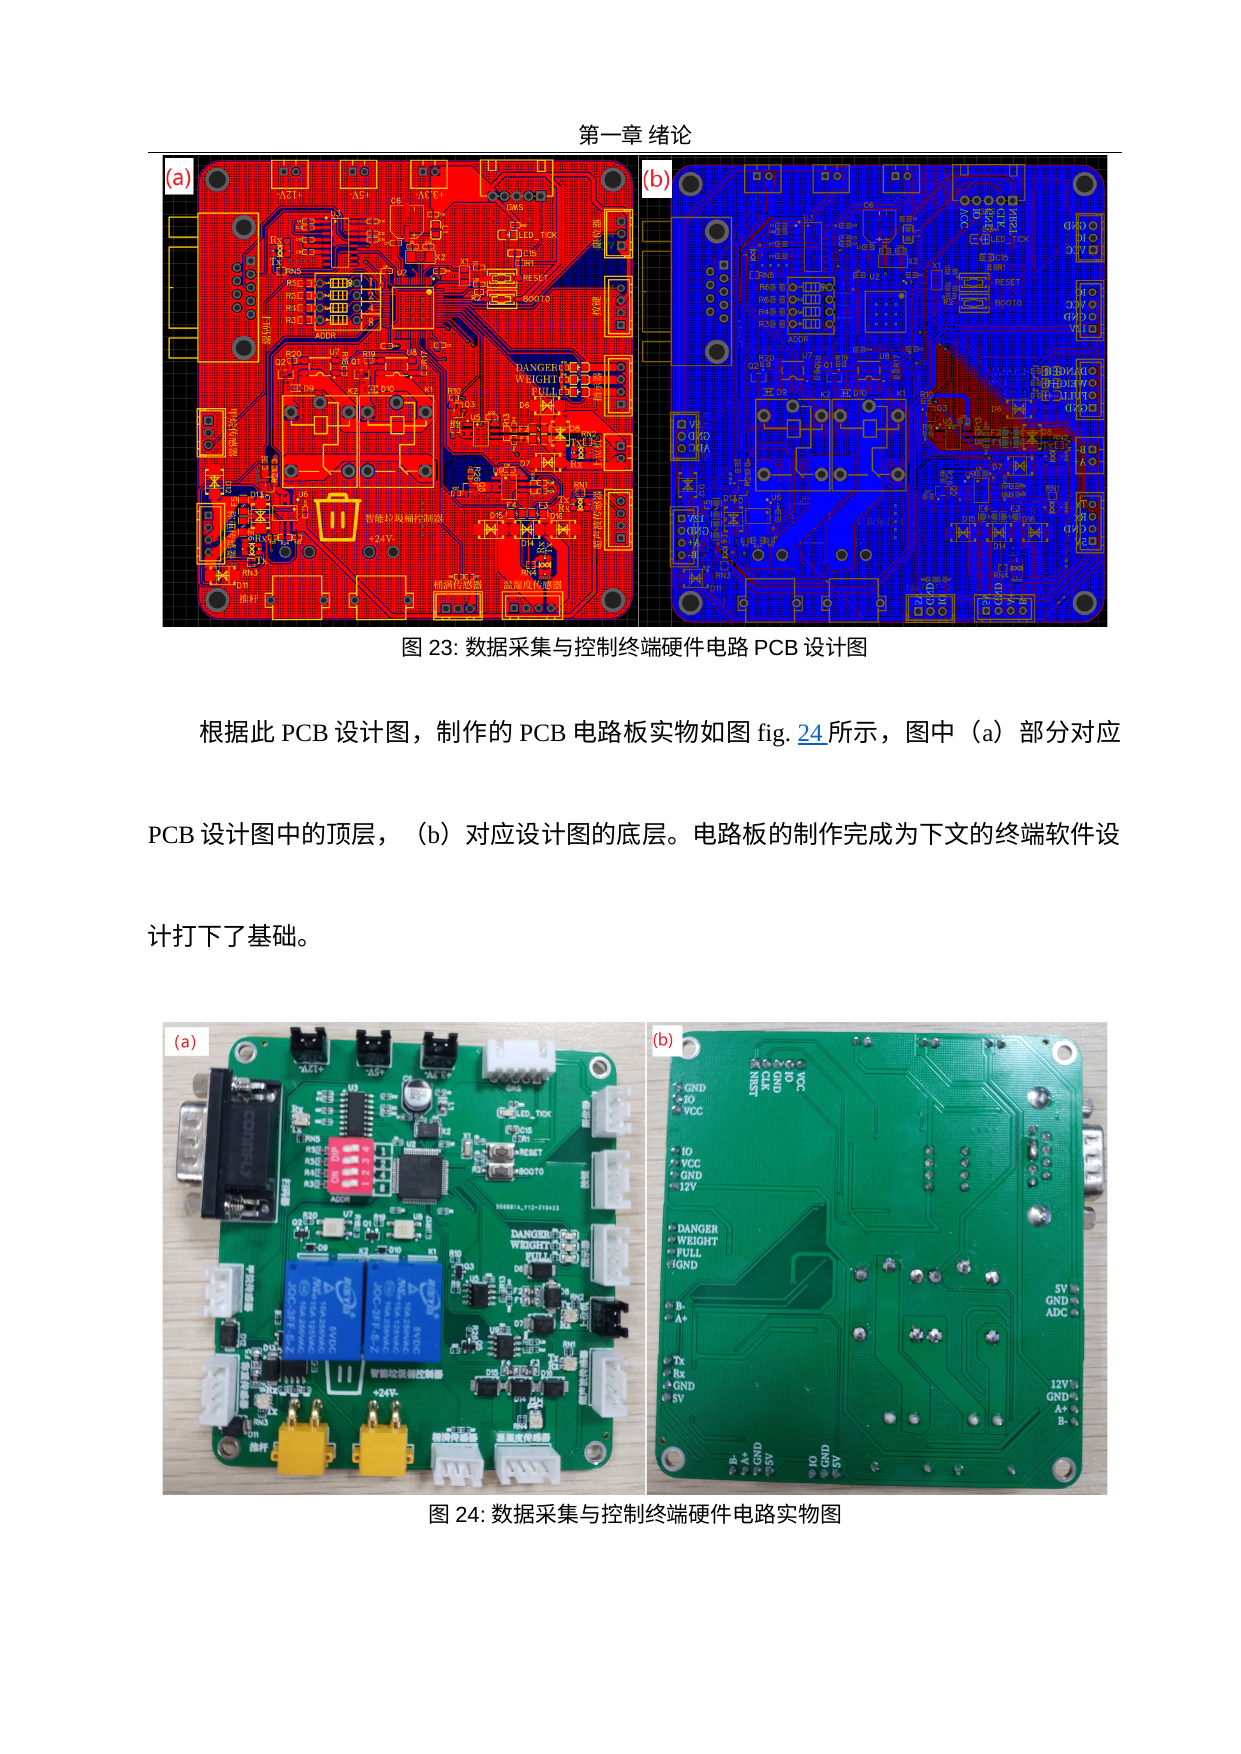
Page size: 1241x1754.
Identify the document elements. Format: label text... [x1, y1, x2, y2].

text 图 23: 数据采集与控制终端硬件电路PCB设计图 [148, 629, 1122, 663]
picture [162, 155, 1108, 627]
picture [162, 1022, 1108, 1495]
text 图 24: 数据采集与控制终端硬件电路实物图 [148, 1496, 1122, 1530]
text 根据此PCB设计图，制作的PCB电路板实物如图fig. 24所示，图中（a）部分对应PCB设计图中的顶层，（b）对应设计图的底层。电路板的制作完成为下文的终端软件设计打下了基础。 [148, 697, 1122, 968]
